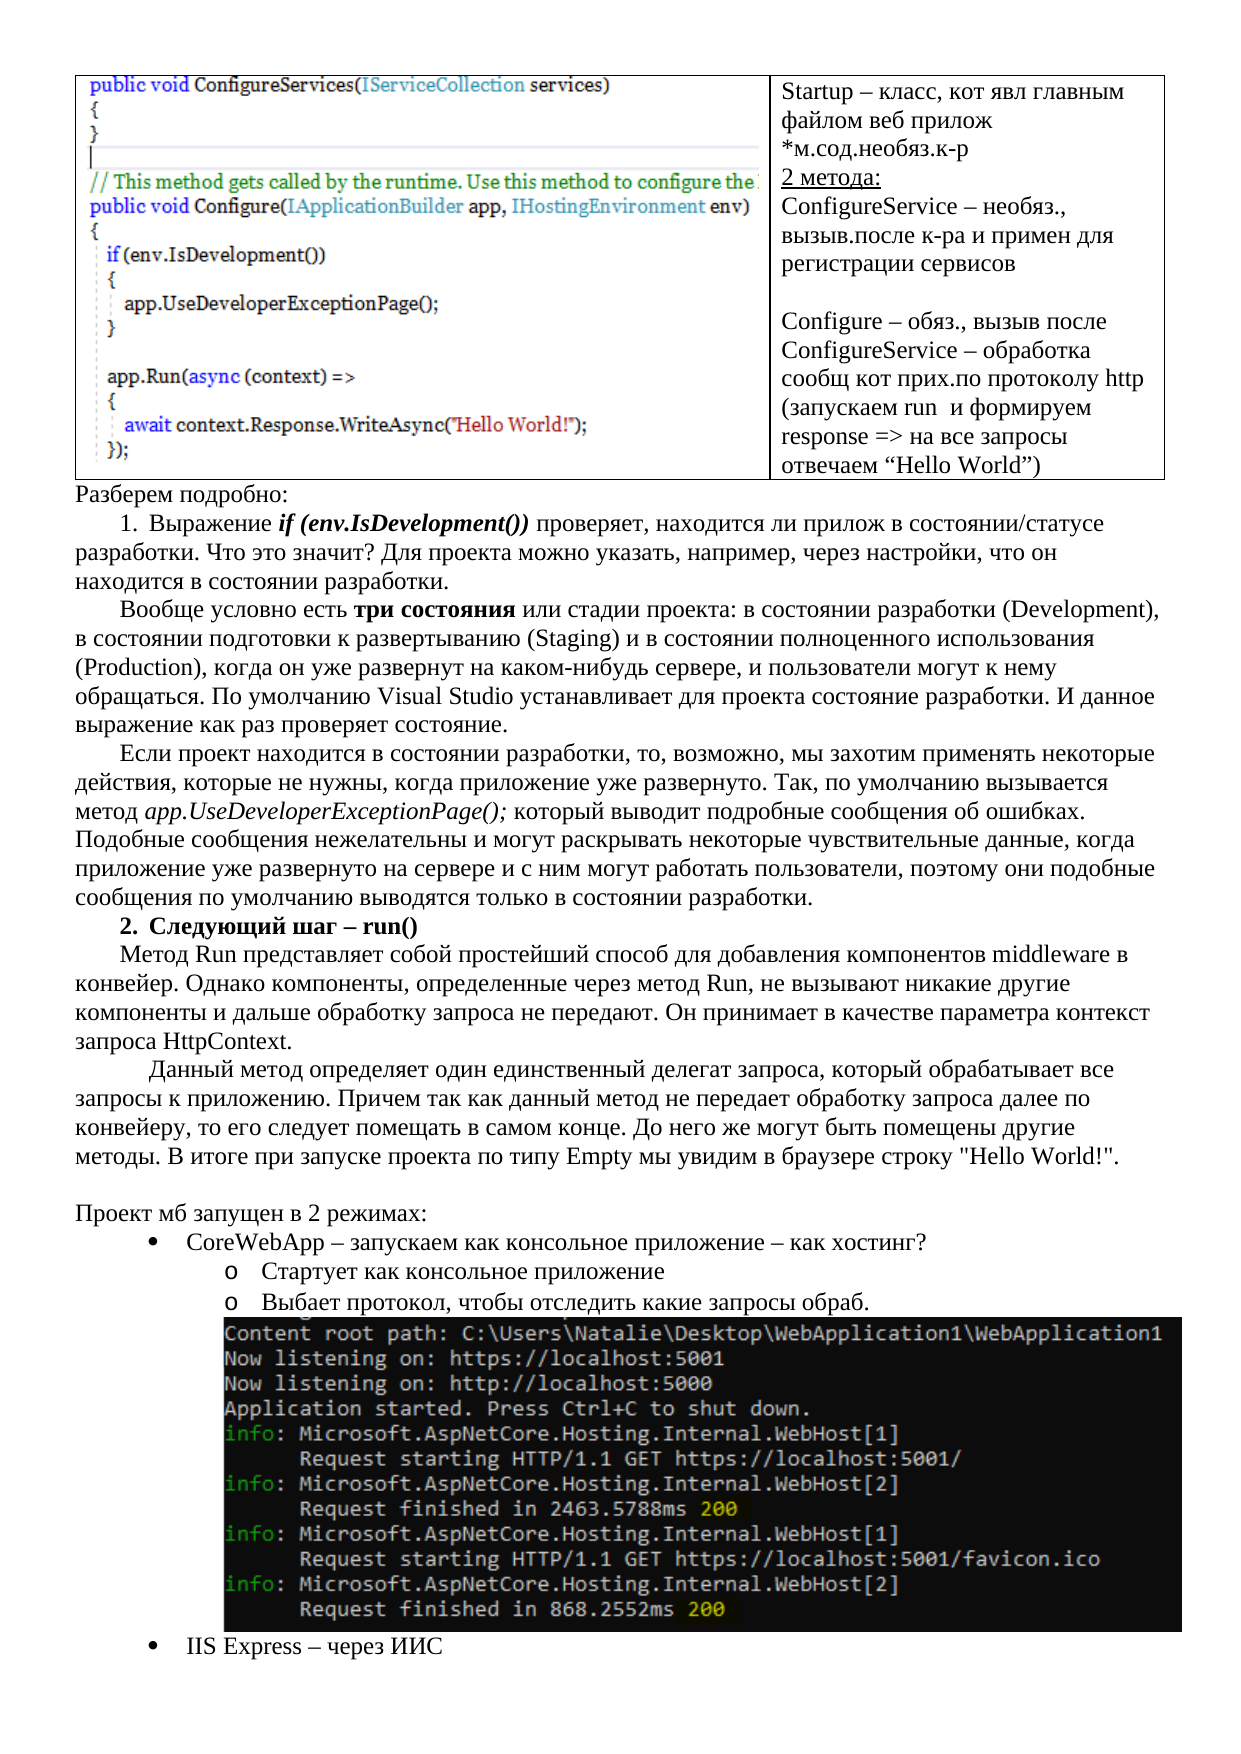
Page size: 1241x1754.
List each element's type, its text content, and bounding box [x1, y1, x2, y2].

text Разберем подробно: [75, 480, 1165, 508]
list Выбает протокол, чтобы отследить какие запросы обраб. [223, 1287, 1165, 1317]
list Следующий шаг – run() [75, 911, 1165, 939]
table_header Startup – класс, кот явл главным файлом веб прилож *м.сод.необяз.к-р 2 метода: ConfigureService – необяз., вызыв.после к-ра и примен для регистрации сервисов Configure – обяз., вызыв после ConfigureService – обработка сообщ кот прих.по протоколу http (запускаем run и формируем response => на все запросы отвечаем “Hello World”) [771, 76, 1164, 478]
list Выражение if (env.IsDevelopment()) проверяет, находится ли прилож в состоянии/статусе разработки. Что это значит? Для проекта можно указать, например, через настройки, что он находится в состоянии разработки. [75, 508, 1165, 594]
table_header [76, 76, 769, 478]
text Проект мб запущен в 2 режимах: [75, 1198, 1165, 1227]
text Метод Run представляет собой простейший способ для добавления компонентов middleware в конвейер. Однако компоненты, определенные через метод Run, не вызывают никакие другие компоненты и дальше обработку запроса не передают. Он принимает в качестве параметра контекст запроса HttpContext. [75, 939, 1165, 1054]
text Вообще условно есть три состояния или стадии проекта: в состоянии разработки (Development), в состоянии подготовки к развертыванию (Staging) и в состоянии полноценного использования (Production), когда он уже развернут на каком-нибудь сервере, и пользователи могут к нему обращаться. По умолчанию Visual Studio устанавливает для проекта состояние разработки. И данное выражение как раз проверяет состояние. [75, 594, 1165, 738]
picture [223, 1317, 1182, 1632]
text Если проект находится в состоянии разработки, то, возможно, мы захотим применять некоторые действия, которые не нужны, когда приложение уже развернуто. Так, по умолчанию вызывается метод app.UseDeveloperExceptionPage(); который выводит подробные сообщения об ошибках. Подобные сообщения нежелательны и могут раскрывать некоторые чувствительные данные, когда приложение уже развернуто на сервере и с ним могут работать пользователи, поэтому они подобные сообщения по умолчанию выводятся только в состоянии разработки. [75, 738, 1165, 911]
list IIS Express – через ИИС [148, 1631, 1165, 1660]
text Данный метод определяет один единственный делегат запроса, который обрабатывает все запросы к приложению. Причем так как данный метод не передает обработку запроса далее по конвейеру, то его следует помещать в самом конце. До него же могут быть помещены другие методы. В итоге при запуске проекта по типу Empty мы увидим в браузере строку "Hello World!". [75, 1054, 1165, 1169]
list Стартует как консольное приложение [223, 1256, 1165, 1287]
picture [86, 76, 759, 466]
list CoreWebApp – запускаем как консольное приложение – как хостинг? [148, 1227, 1165, 1256]
